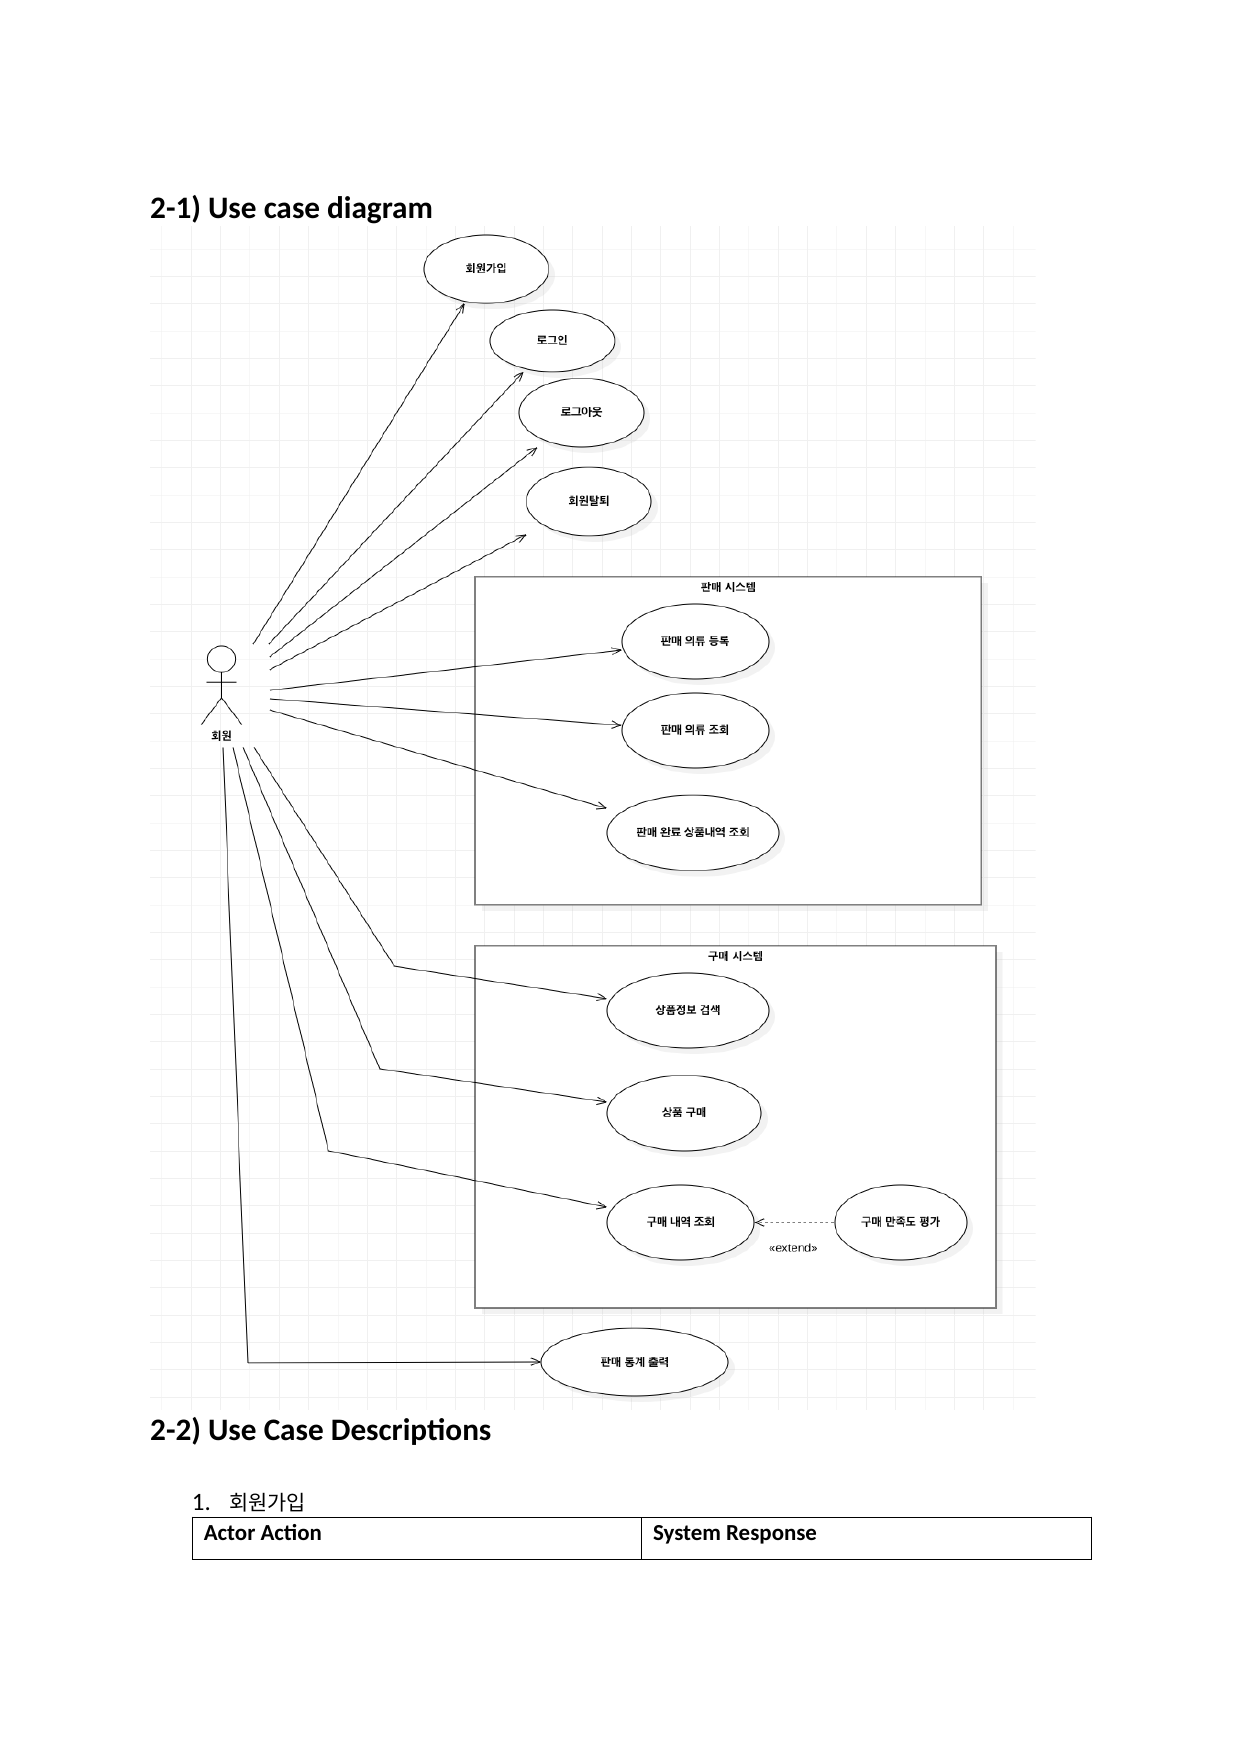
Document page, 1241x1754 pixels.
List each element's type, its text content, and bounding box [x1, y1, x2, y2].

text 2-2) Use Case Descriptions [150, 1410, 1090, 1448]
table_header System Response [642, 1518, 1091, 1558]
text 2-1) Use case diagram [150, 188, 1090, 226]
picture [150, 226, 1036, 1410]
table_header Actor Action [193, 1518, 641, 1558]
list 회원가입 [192, 1486, 1090, 1517]
